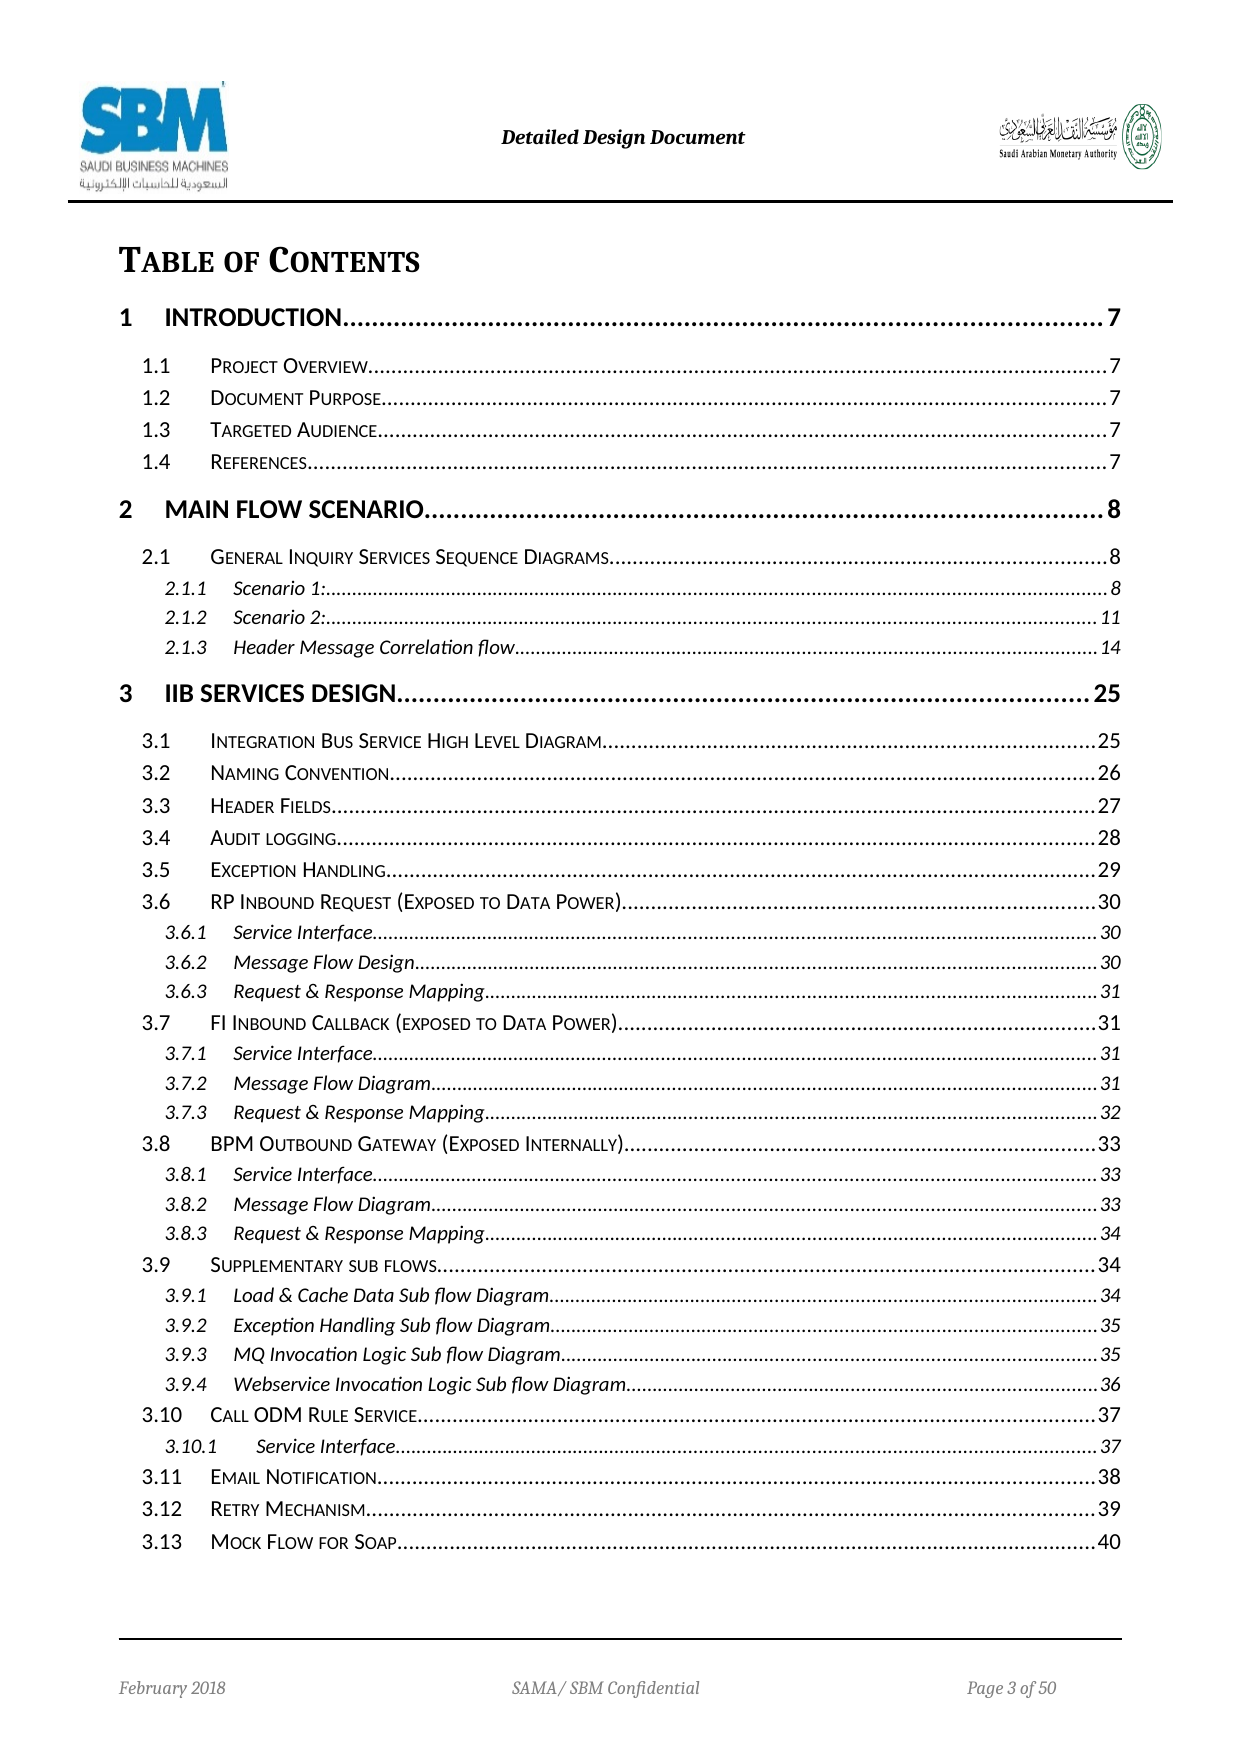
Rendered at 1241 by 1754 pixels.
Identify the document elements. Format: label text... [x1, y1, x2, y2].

text 3.10.1 Service Interface 37 [164, 1433, 1122, 1458]
text 2.1 General Inquiry Services Sequence Diagrams 8 [141, 542, 1122, 571]
text 3.6 RP Inbound Request (Exposed to Data Power) 30 [141, 887, 1122, 915]
text 3.8.2 Message Flow Diagram 33 [164, 1191, 1122, 1216]
text 3.7.2 Message Flow Diagram 31 [164, 1070, 1122, 1095]
text 3.13 Mock Flow for Soap 40 [141, 1527, 1122, 1555]
text 1 Introduction 7 [118, 300, 1122, 333]
text 1.2 Document Purpose 7 [141, 383, 1122, 411]
subtitle Table of Contents [118, 238, 1122, 281]
text 2.1.1 Scenario 1: 8 [164, 575, 1122, 600]
text 3.9.2 Exception Handling Sub flow Diagram 35 [164, 1312, 1122, 1337]
text 2.1.3 Header Message Correlation flow 14 [164, 634, 1122, 659]
text 3.12 Retry Mechanism 39 [141, 1494, 1122, 1523]
text 1.4 References 7 [141, 447, 1122, 475]
text 3.8.1 Service Interface 33 [164, 1161, 1122, 1187]
text 3.2 Naming Convention 26 [141, 758, 1122, 787]
text 2 Main Flow Scenario 8 [118, 492, 1122, 525]
text 3.9.1 Load & Cache Data Sub flow Diagram 34 [164, 1282, 1122, 1308]
text 3.9.4 Webservice Invocation Logic Sub flow Diagram 36 [164, 1371, 1122, 1396]
text 3.9.3 MQ Invocation Logic Sub flow Diagram 35 [164, 1341, 1122, 1367]
text 3.1 Integration Bus Service High Level Diagram 25 [141, 726, 1122, 754]
picture [998, 100, 1162, 175]
picture [78, 81, 229, 194]
text 3.3 Header Fields 27 [141, 791, 1122, 819]
text 3.6.3 Request & Response Mapping 31 [164, 979, 1122, 1004]
text 2.1.2 Scenario 2: 11 [164, 604, 1122, 630]
text 3.6.2 Message Flow Design 30 [164, 949, 1122, 974]
text 3.7.3 Request & Response Mapping 32 [164, 1099, 1122, 1125]
text 3.6.1 Service Interface 30 [164, 919, 1122, 945]
text 3.8 BPM Outbound Gateway (Exposed Internally) 33 [141, 1129, 1122, 1157]
text 3.9 Supplementary sub flows 34 [141, 1250, 1122, 1278]
text 3.7.1 Service Interface 31 [164, 1040, 1122, 1066]
text 1.3 Targeted Audience 7 [141, 415, 1122, 443]
text 1.1 Project Overview 7 [141, 351, 1122, 379]
text 3.10 Call ODM Rule Service 37 [141, 1401, 1122, 1429]
text 3.5 Exception Handling 29 [141, 855, 1122, 883]
text 3.8.3 Request & Response Mapping 34 [164, 1221, 1122, 1246]
text 3 IIB Services Design 25 [118, 676, 1122, 709]
text 3.4 Audit logging 28 [141, 823, 1122, 851]
text 3.11 Email Notification 38 [141, 1462, 1122, 1490]
text 3.7 FI Inbound Callback (exposed to Data Power) 31 [141, 1008, 1122, 1036]
